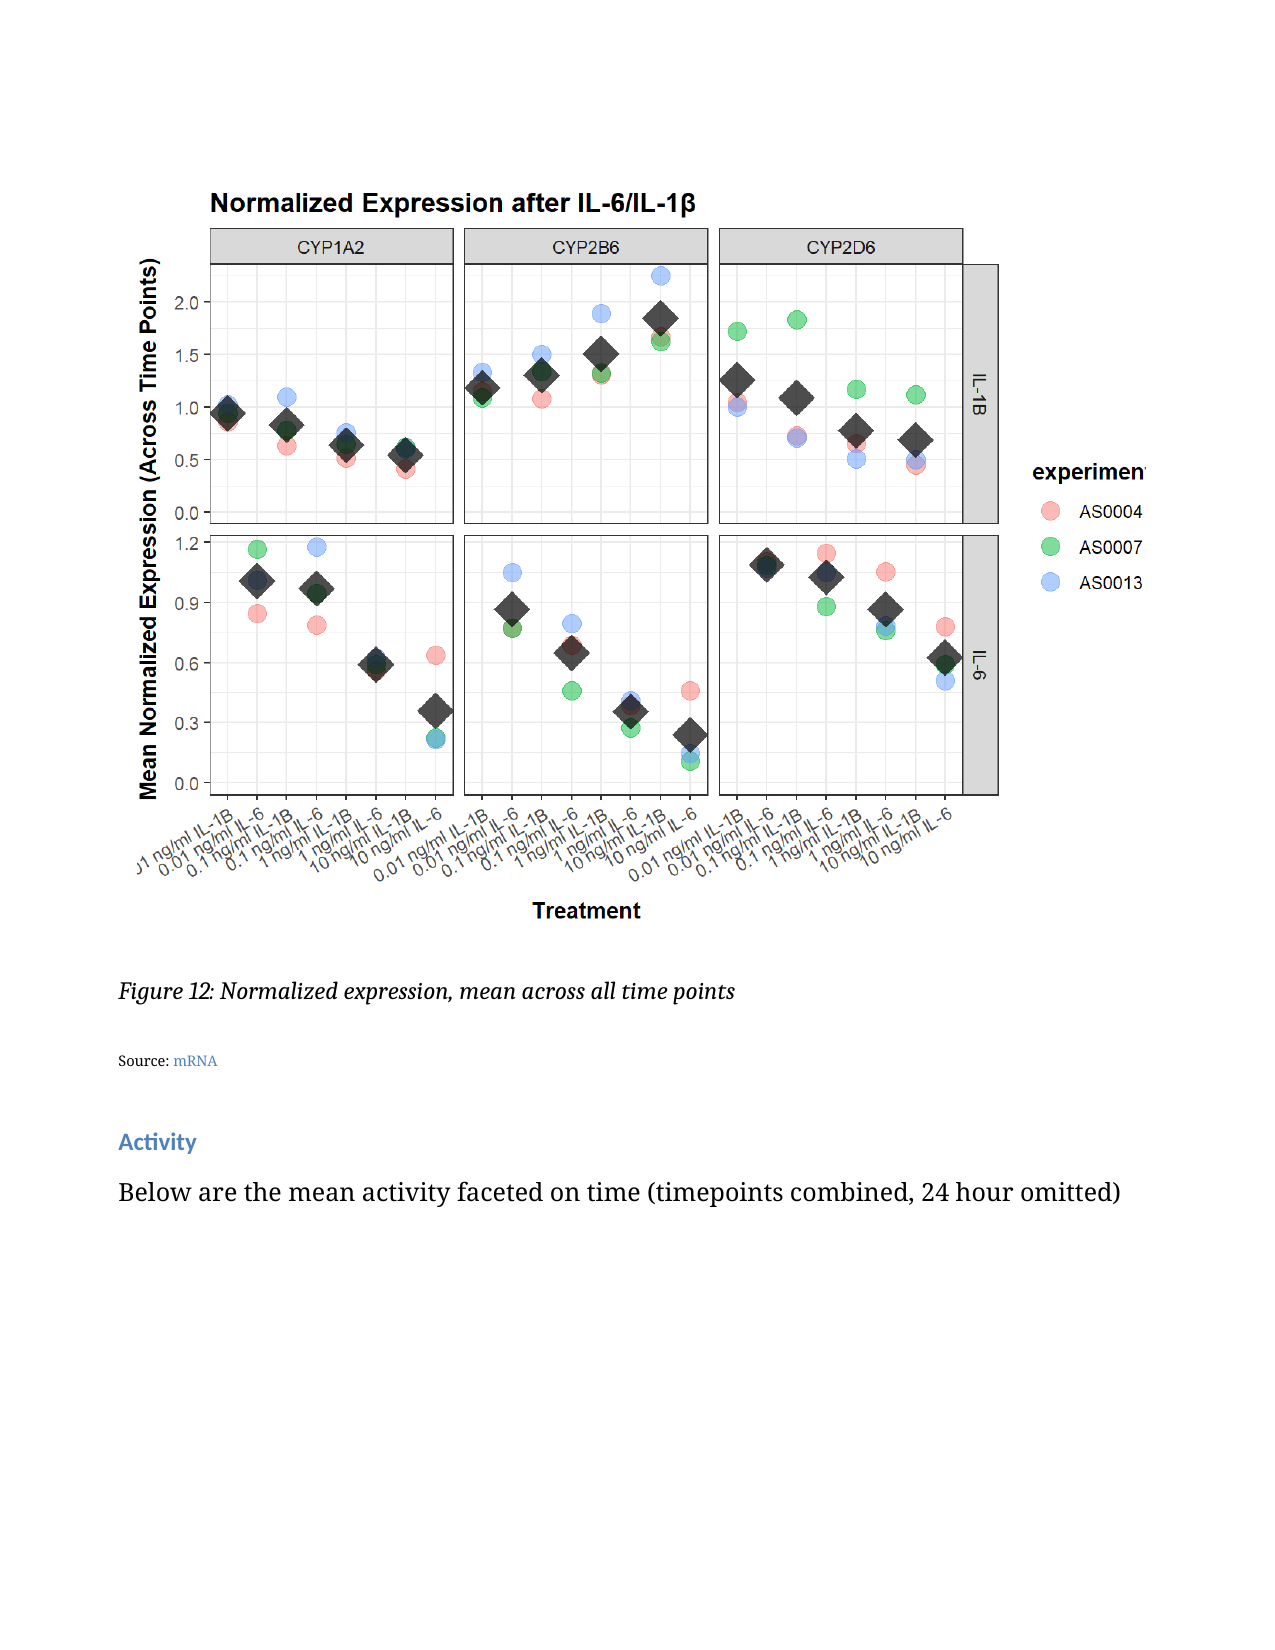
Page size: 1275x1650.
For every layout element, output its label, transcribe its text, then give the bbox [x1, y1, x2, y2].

table_header Figure 12: Normalized expression, mean across all time points [107, 177, 1146, 1018]
subtitle Activity [118, 1126, 1157, 1156]
text Below are the mean activity faceted on time (timepoints combined, 24 hour omitted) [118, 1175, 1157, 1209]
picture [137, 181, 1146, 922]
text Source: mRNA [118, 1037, 1157, 1071]
